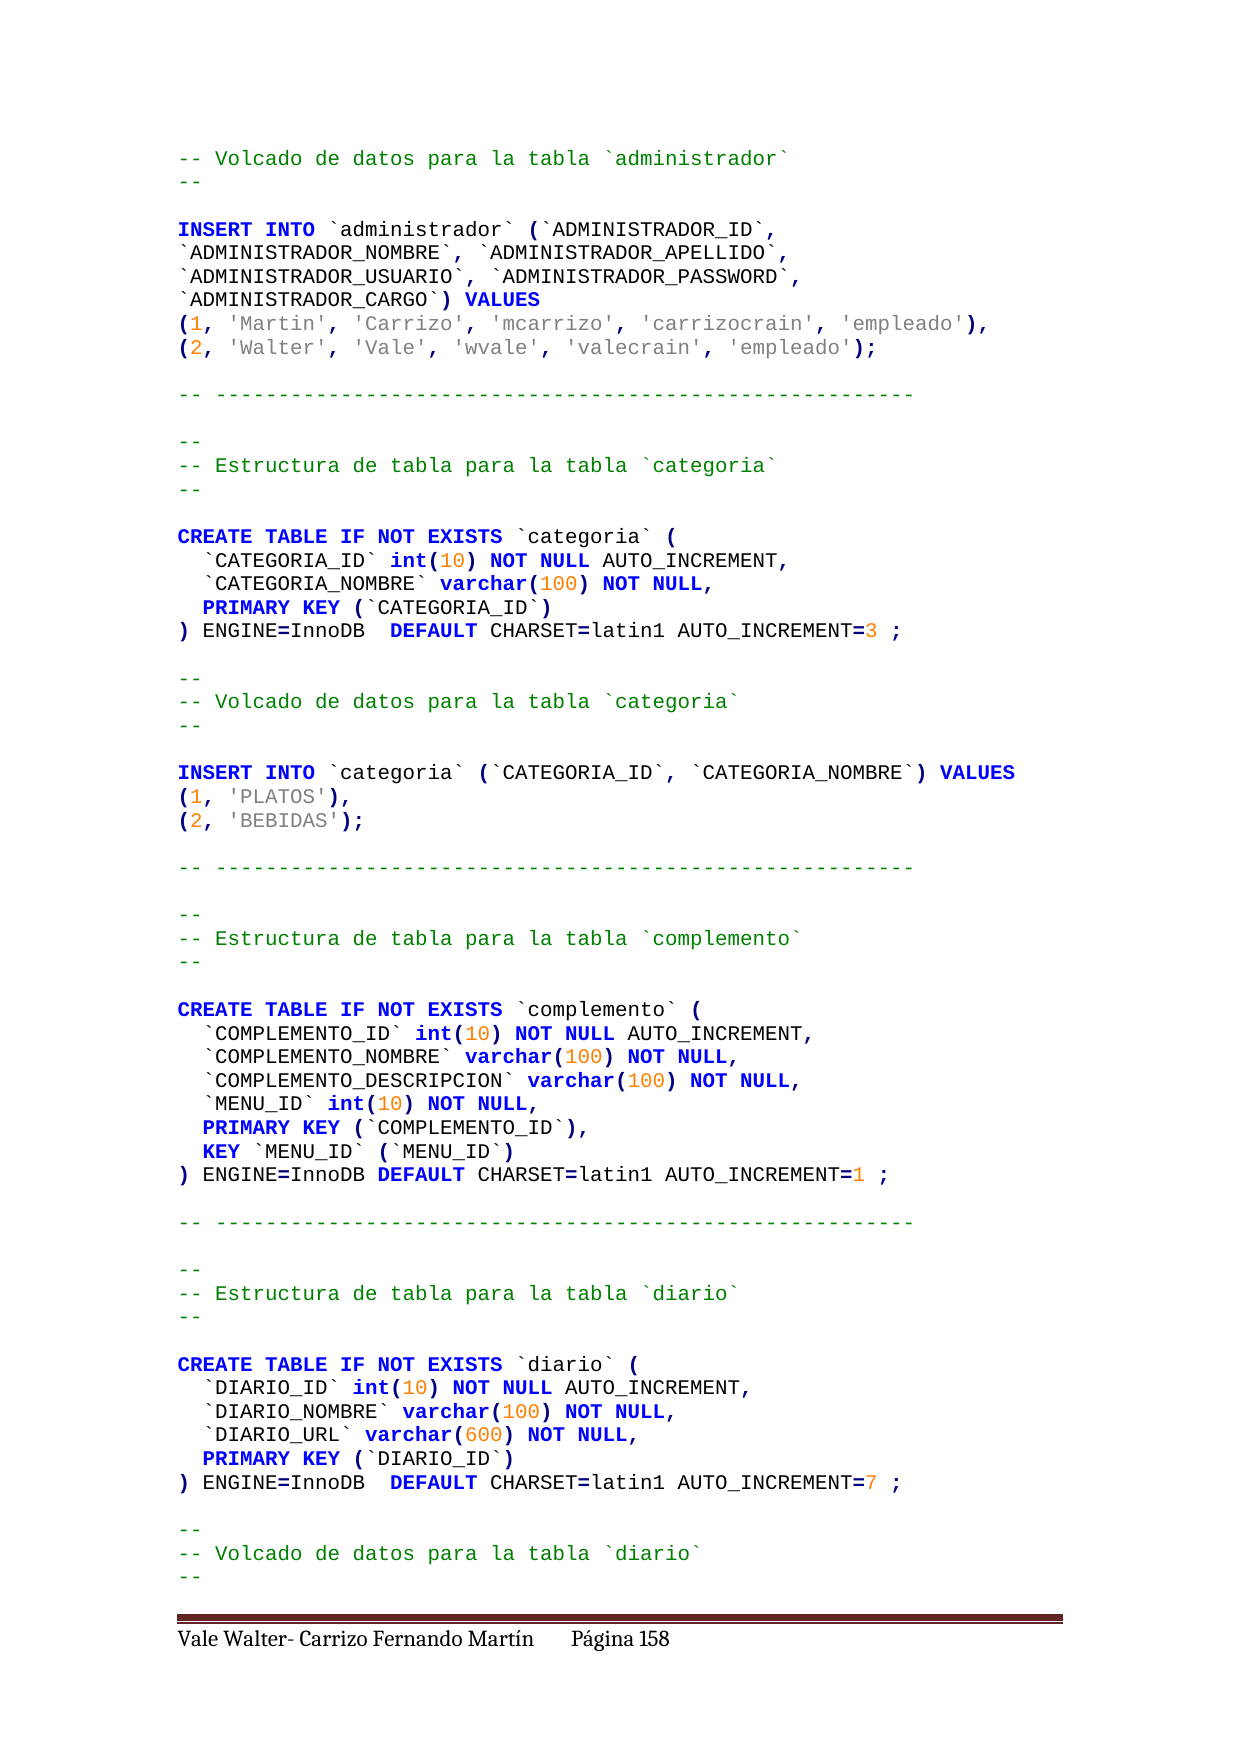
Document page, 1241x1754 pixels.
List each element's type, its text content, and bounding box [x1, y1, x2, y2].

text KEY `MENU_ID` (`MENU_ID`) [177, 1141, 1063, 1164]
text -- [177, 1259, 1063, 1283]
text `MENU_ID` int(10) NOT NULL, [177, 1093, 1063, 1117]
text ) ENGINE=InnoDB DEFAULT CHARSET=latin1 AUTO_INCREMENT=3 ; [177, 621, 1063, 644]
text -- Estructura de tabla para la tabla `diario` [177, 1283, 1063, 1306]
text CREATE TABLE IF NOT EXISTS `diario` ( [177, 1353, 1063, 1377]
text INSERT INTO `categoria` (`CATEGORIA_ID`, `CATEGORIA_NOMBRE`) VALUES [177, 762, 1063, 786]
text -- [177, 479, 1063, 502]
text -- [177, 952, 1063, 975]
text PRIMARY KEY (`COMPLEMENTO_ID`), [177, 1117, 1063, 1141]
text `CATEGORIA_NOMBRE` varchar(100) NOT NULL, [177, 573, 1063, 597]
text -- -------------------------------------------------------- [177, 384, 1063, 408]
text -- [177, 171, 1063, 195]
text -- Volcado de datos para la tabla `administrador` [177, 148, 1063, 171]
text (1, 'Martin', 'Carrizo', 'mcarrizo', 'carrizocrain', 'empleado'), [177, 313, 1063, 337]
text `COMPLEMENTO_NOMBRE` varchar(100) NOT NULL, [177, 1046, 1063, 1070]
text INSERT INTO `administrador` (`ADMINISTRADOR_ID`, `ADMINISTRADOR_NOMBRE`, `ADMINISTRADOR_APELLIDO`, `ADMINISTRADOR_USUARIO`, `ADMINISTRADOR_PASSWORD`, `ADMINISTRADOR_CARGO`) VALUES [177, 218, 1063, 313]
text `COMPLEMENTO_ID` int(10) NOT NULL AUTO_INCREMENT, [177, 1022, 1063, 1046]
text -- [177, 1306, 1063, 1330]
text -- Volcado de datos para la tabla `diario` [177, 1543, 1063, 1566]
text `COMPLEMENTO_DESCRIPCION` varchar(100) NOT NULL, [177, 1070, 1063, 1093]
text PRIMARY KEY (`CATEGORIA_ID`) [177, 597, 1063, 621]
text `DIARIO_NOMBRE` varchar(100) NOT NULL, [177, 1401, 1063, 1424]
text CREATE TABLE IF NOT EXISTS `categoria` ( [177, 526, 1063, 549]
text -- [177, 904, 1063, 928]
text (2, 'Walter', 'Vale', 'wvale', 'valecrain', 'empleado'); [177, 337, 1063, 360]
text ) ENGINE=InnoDB DEFAULT CHARSET=latin1 AUTO_INCREMENT=1 ; [177, 1164, 1063, 1188]
text `CATEGORIA_ID` int(10) NOT NULL AUTO_INCREMENT, [177, 549, 1063, 573]
text -- [177, 1519, 1063, 1543]
text -- Volcado de datos para la tabla `categoria` [177, 691, 1063, 715]
text -- Estructura de tabla para la tabla `complemento` [177, 928, 1063, 952]
text -- [177, 715, 1063, 739]
text -- Estructura de tabla para la tabla `categoria` [177, 455, 1063, 479]
text `DIARIO_URL` varchar(600) NOT NULL, [177, 1424, 1063, 1448]
text -- -------------------------------------------------------- [177, 1212, 1063, 1235]
text -- [177, 431, 1063, 455]
text (1, 'PLATOS'), [177, 786, 1063, 810]
text -- [177, 668, 1063, 691]
text PRIMARY KEY (`DIARIO_ID`) [177, 1448, 1063, 1472]
text `DIARIO_ID` int(10) NOT NULL AUTO_INCREMENT, [177, 1377, 1063, 1401]
text ) ENGINE=InnoDB DEFAULT CHARSET=latin1 AUTO_INCREMENT=7 ; [177, 1472, 1063, 1495]
text -- [177, 1566, 1063, 1590]
text (2, 'BEBIDAS'); [177, 810, 1063, 833]
text -- -------------------------------------------------------- [177, 857, 1063, 881]
text CREATE TABLE IF NOT EXISTS `complemento` ( [177, 999, 1063, 1022]
